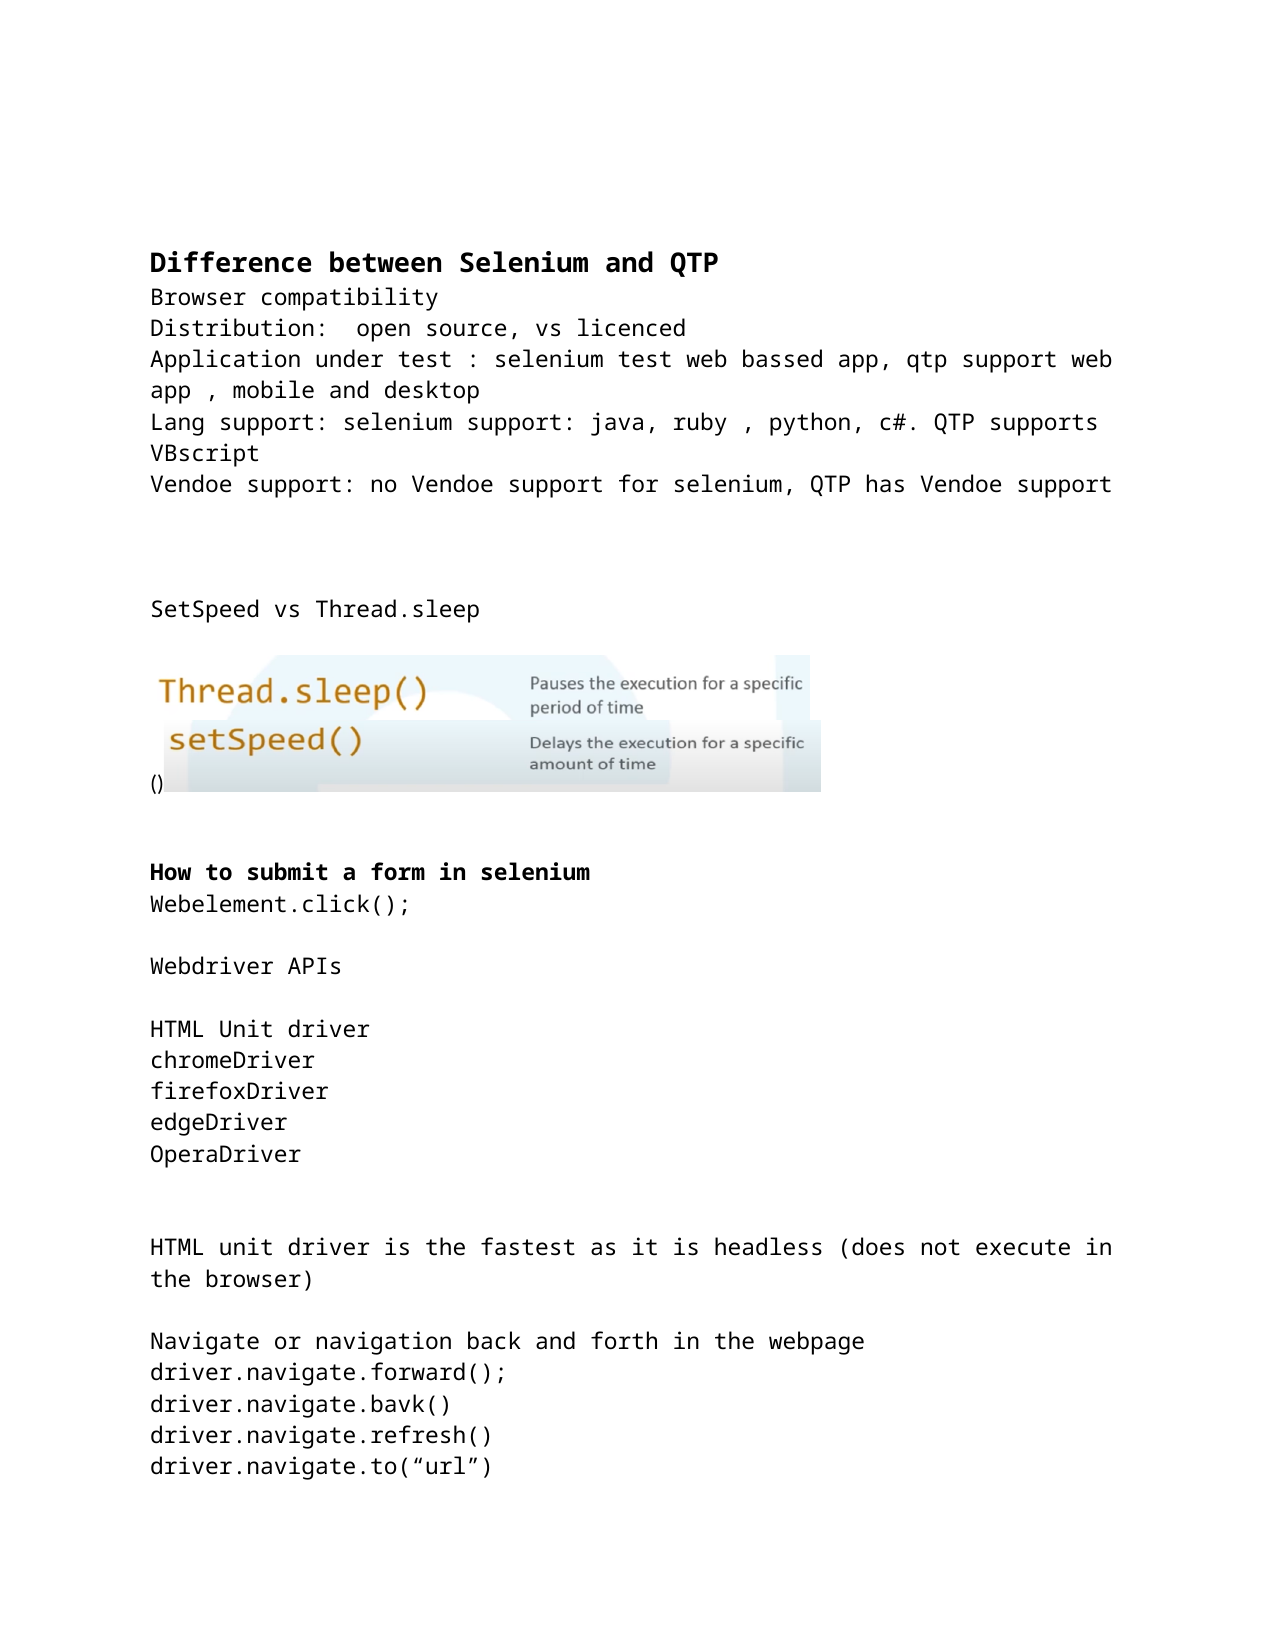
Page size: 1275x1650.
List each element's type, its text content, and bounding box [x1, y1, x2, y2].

text driver.navigate.bavk() [150, 1388, 1125, 1419]
text driver.navigate.forward(); [150, 1356, 1125, 1388]
text Browser compatibility [150, 281, 1125, 312]
text firefoxDriver [150, 1075, 1125, 1106]
text HTML unit driver is the fastest as it is headless (does not execute in the browser) [150, 1231, 1125, 1294]
text OperaDriver [150, 1138, 1125, 1169]
text SetSpeed vs Thread.sleep [150, 593, 1125, 624]
picture [150, 655, 821, 792]
text Application under test : selenium test web bassed app, qtp support web app , mobile and desktop [150, 343, 1125, 406]
text HTML Unit driver [150, 1013, 1125, 1044]
text driver.navigate.refresh() [150, 1419, 1125, 1450]
text Lang support: selenium support: java, ruby , python, c#. QTP supports VBscript [150, 406, 1125, 468]
text How to submit a form in selenium [150, 856, 1125, 888]
text Difference between Selenium and QTP [150, 244, 1125, 281]
text chromeDriver [150, 1044, 1125, 1075]
text edgeDriver [150, 1106, 1125, 1138]
text Webdriver APIs [150, 950, 1125, 981]
text () [150, 720, 1125, 797]
text Navigate or navigation back and forth in the webpage [150, 1325, 1125, 1356]
text Vendoe support: no Vendoe support for selenium, QTP has Vendoe support [150, 468, 1125, 499]
text Webelement.click(); [150, 888, 1125, 919]
text Distribution: open source, vs licenced [150, 312, 1125, 343]
text driver.navigate.to(“url”) [150, 1450, 1125, 1481]
